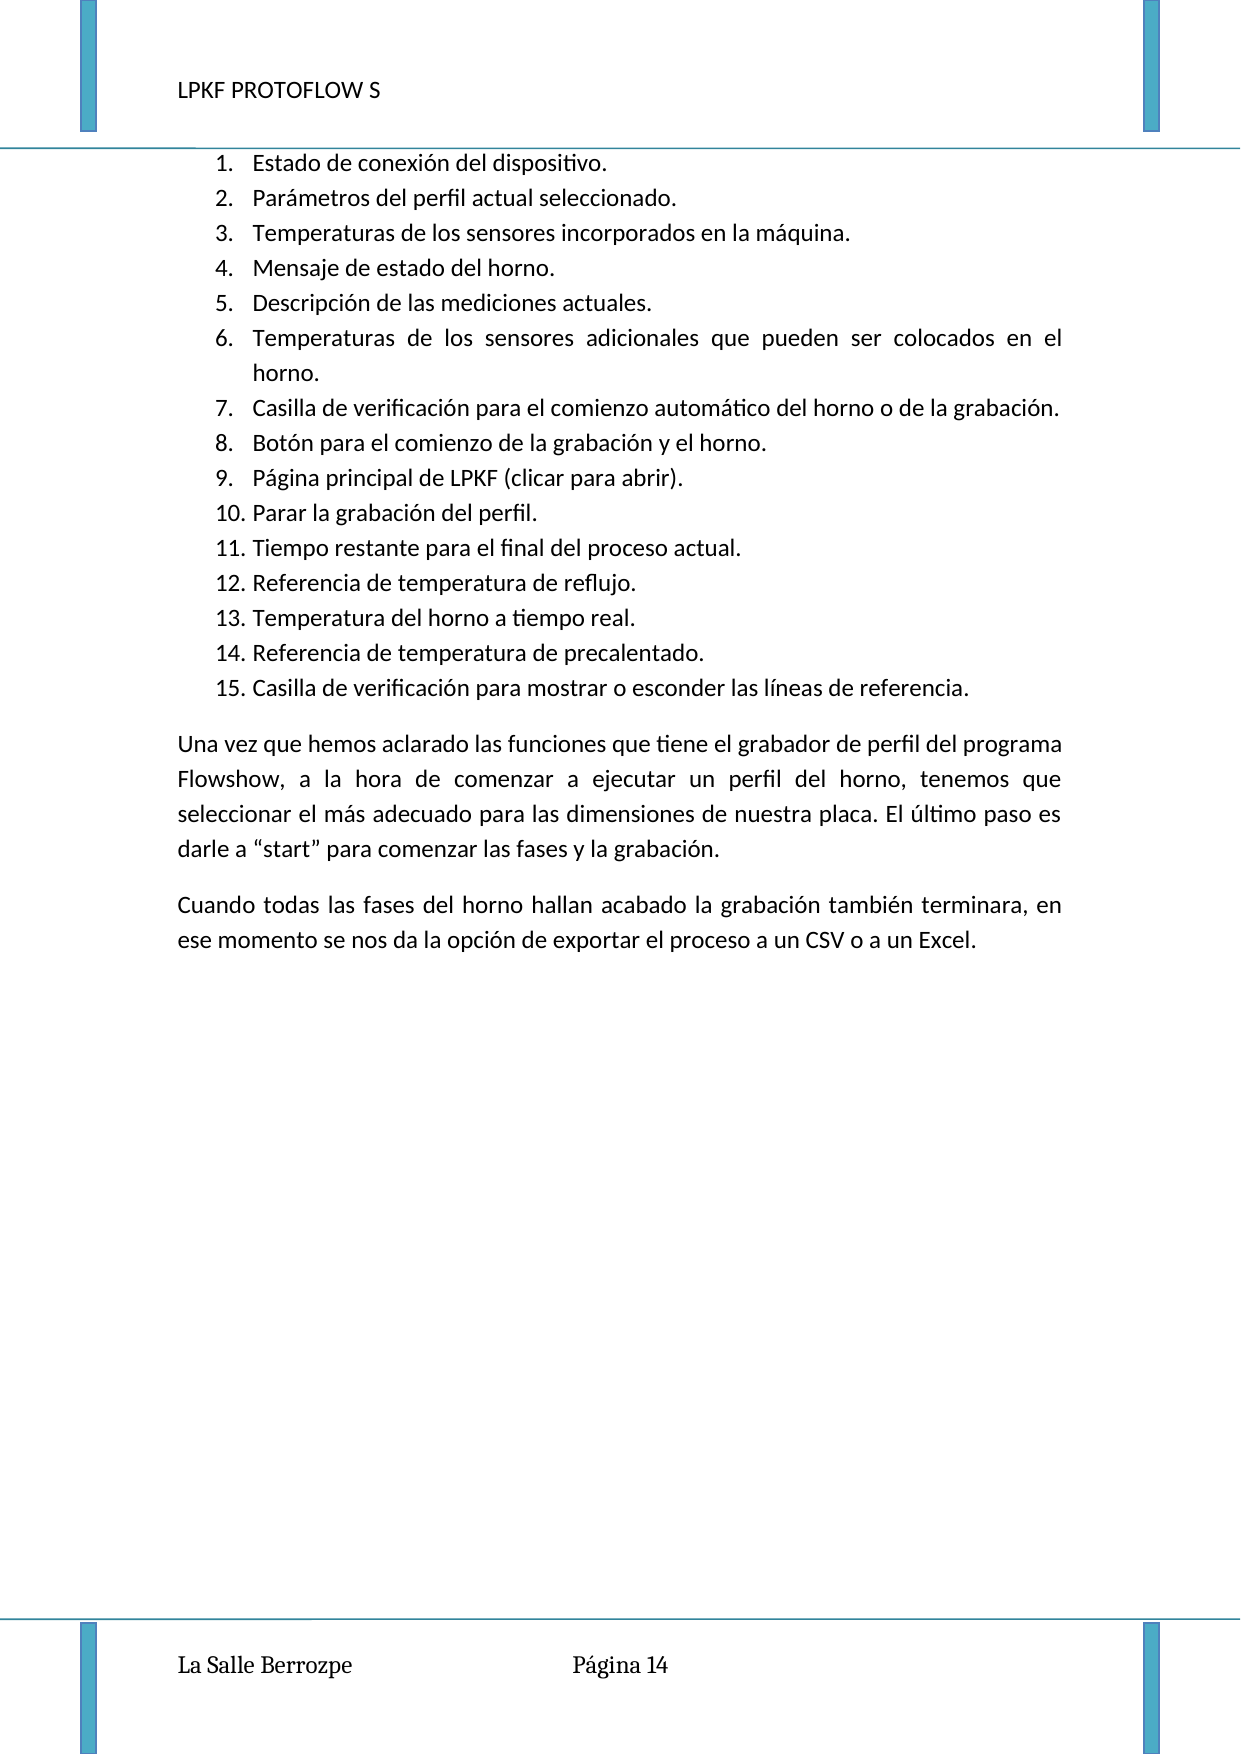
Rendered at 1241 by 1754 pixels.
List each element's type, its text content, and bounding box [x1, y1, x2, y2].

list Temperaturas de los sensores incorporados en la máquina. [215, 218, 1063, 248]
list Mensaje de estado del horno. [215, 253, 1063, 283]
list Casilla de verificación para mostrar o esconder las líneas de referencia. [215, 673, 1063, 703]
list Parámetros del perfil actual seleccionado. [215, 183, 1063, 213]
list Botón para el comienzo de la grabación y el horno. [215, 428, 1063, 458]
list Parar la grabación del perfil. [215, 498, 1063, 528]
list Tiempo restante para el final del proceso actual. [215, 533, 1063, 563]
list Estado de conexión del dispositivo. [215, 148, 1063, 178]
list Referencia de temperatura de reflujo. [215, 568, 1063, 598]
list Descripción de las mediciones actuales. [215, 288, 1063, 318]
list Temperatura del horno a tiempo real. [215, 603, 1063, 633]
text Cuando todas las fases del horno hallan acabado la grabación también terminara, en ese momento se nos da la opción de exportar el proceso a un CSV o a un Excel. [177, 889, 1063, 955]
list Referencia de temperatura de precalentado. [215, 638, 1063, 668]
list Página principal de LPKF (clicar para abrir). [215, 463, 1063, 493]
list Temperaturas de los sensores adicionales que pueden ser colocados en el horno. [215, 323, 1063, 388]
list Casilla de verificación para el comienzo automático del horno o de la grabación. [215, 393, 1063, 423]
text Una vez que hemos aclarado las funciones que tiene el grabador de perfil del programa Flowshow, a la hora de comenzar a ejecutar un perfil del horno, tenemos que seleccionar el más adecuado para las dimensiones de nuestra placa. El último paso es darle a “start” para comenzar las fases y la grabación. [177, 728, 1063, 864]
